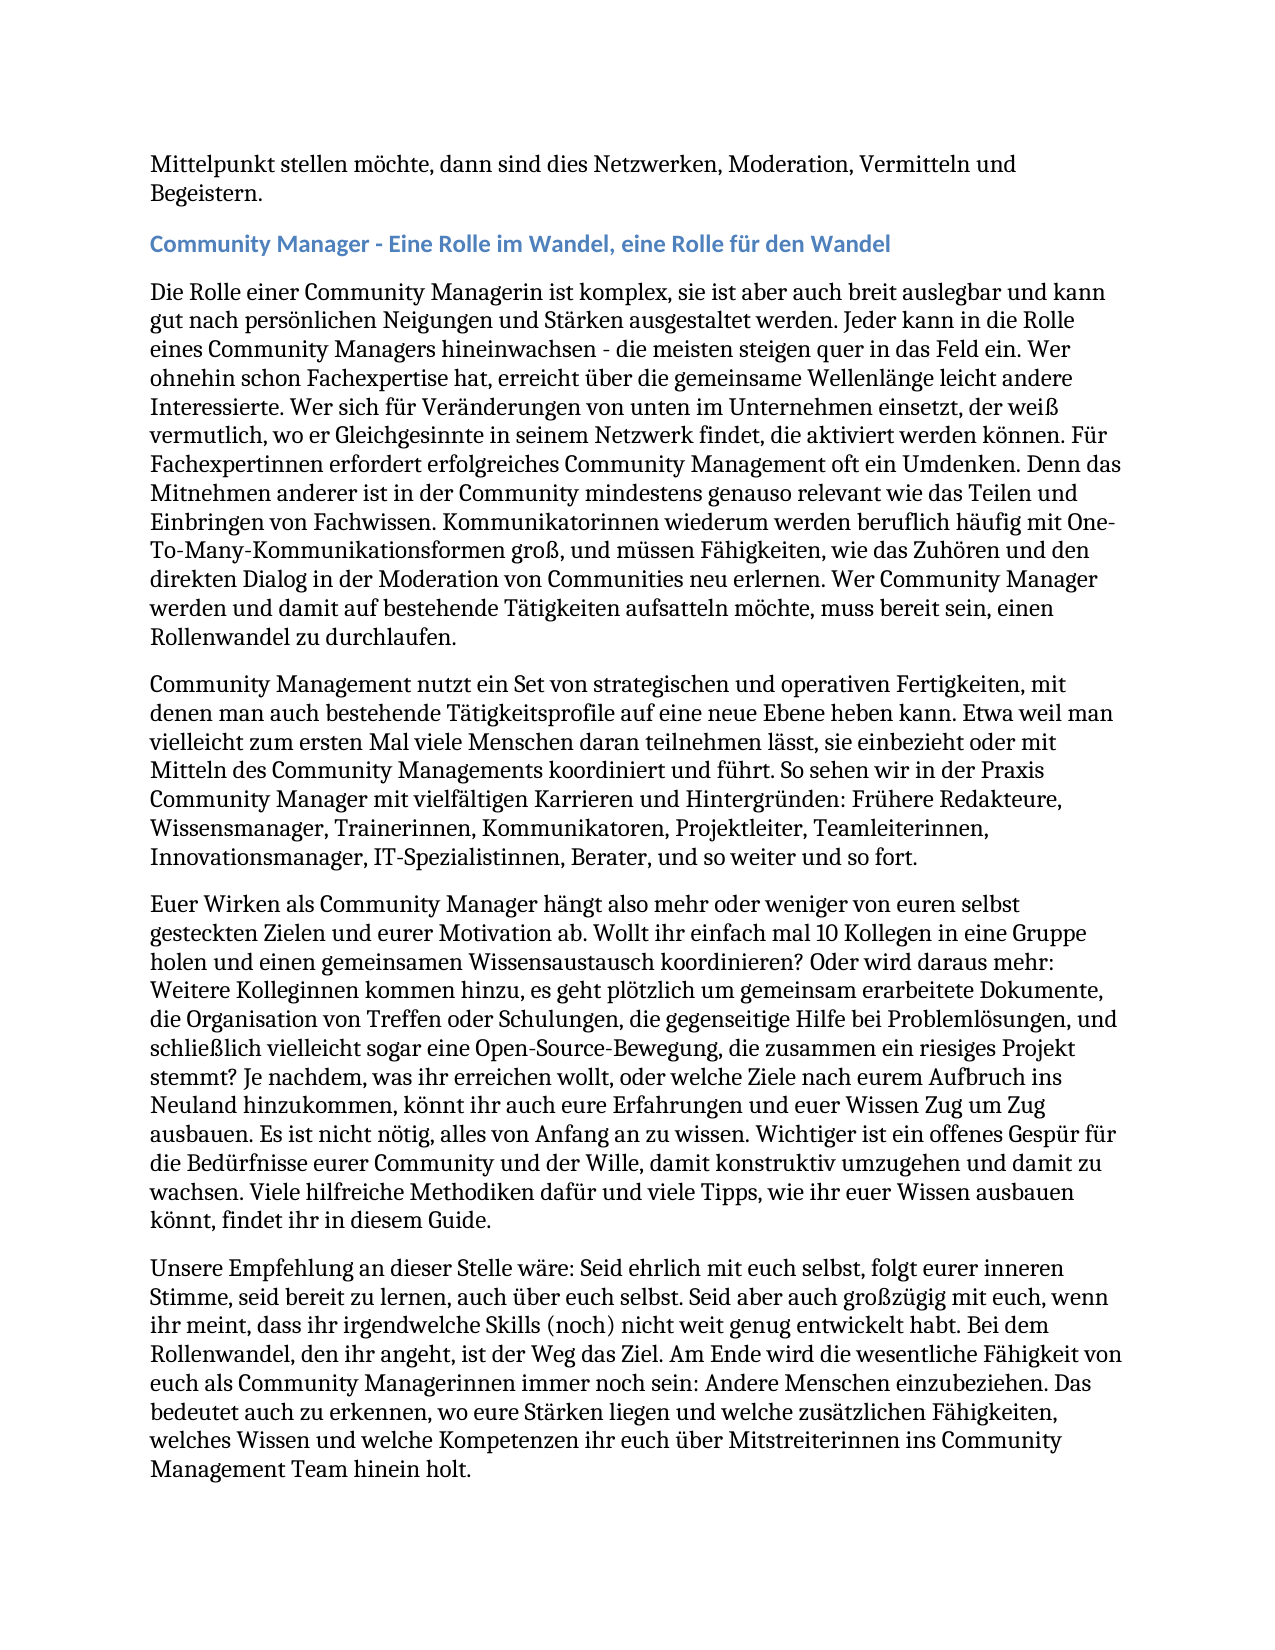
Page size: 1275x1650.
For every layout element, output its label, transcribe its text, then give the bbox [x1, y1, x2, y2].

text Euer Wirken als Community Manager hängt also mehr oder weniger von euren selbst gesteckten Zielen und eurer Motivation ab. Wollt ihr einfach mal 10 Kollegen in eine Gruppe holen und einen gemeinsamen Wissensaustausch koordinieren? Oder wird daraus mehr: Weitere Kolleginnen kommen hinzu, es geht plötzlich um gemeinsam erarbeitete Dokumente, die Organisation von Treffen oder Schulungen, die gegenseitige Hilfe bei Problemlösungen, und schließlich vielleicht sogar eine Open-Source-Bewegung, die zusammen ein riesiges Projekt stemmt? Je nachdem, was ihr erreichen wollt, oder welche Ziele nach eurem Aufbruch ins Neuland hinzukommen, könnt ihr auch eure Erfahrungen und euer Wissen Zug um Zug ausbauen. Es ist nicht nötig, alles von Anfang an zu wissen. Wichtiger ist ein offenes Gespür für die Bedürfnisse eurer Community und der Wille, damit konstruktiv umzugehen und damit zu wachsen. Viele hilfreiche Methodiken dafür und viele Tipps, wie ihr euer Wissen ausbauen könnt, findet ihr in diesem Guide. [150, 890, 1125, 1235]
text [150, 150, 1125, 207]
subtitle Community Manager - Eine Rolle im Wandel, eine Rolle für den Wandel [150, 228, 1125, 259]
text Community Management nutzt ein Set von strategischen und operativen Fertigkeiten, mit denen man auch bestehende Tätigkeitsprofile auf eine neue Ebene heben kann. Etwa weil man vielleicht zum ersten Mal viele Menschen daran teilnehmen lässt, sie einbezieht oder mit Mitteln des Community Managements koordiniert und führt. So sehen wir in der Praxis Community Manager mit vielfältigen Karrieren und Hintergründen: Frühere Redakteure, Wissensmanager, Trainerinnen, Kommunikatoren, Projektleiter, Teamleiterinnen, Innovationsmanager, IT-Spezialistinnen, Berater, und so weiter und so fort. [150, 670, 1125, 871]
text Die Rolle einer Community Managerin ist komplex, sie ist aber auch breit auslegbar und kann gut nach persönlichen Neigungen und Stärken ausgestaltet werden. Jeder kann in die Rolle eines Community Managers hineinwachsen - die meisten steigen quer in das Feld ein. Wer ohnehin schon Fachexpertise hat, erreicht über die gemeinsame Wellenlänge leicht andere Interessierte. Wer sich für Veränderungen von unten im Unternehmen einsetzt, der weiß vermutlich, wo er Gleichgesinnte in seinem Netzwerk findet, die aktiviert werden können. Für Fachexpertinnen erfordert erfolgreiches Community Management oft ein Umdenken. Denn das Mitnehmen anderer ist in der Community mindestens genauso relevant wie das Teilen und Einbringen von Fachwissen. Kommunikatorinnen wiederum werden beruflich häufig mit One-To-Many-Kommunikationsformen groß, und müssen Fähigkeiten, wie das Zuhören und den direkten Dialog in der Moderation von Communities neu erlernen. Wer Community Manager werden und damit auf bestehende Tätigkeiten aufsatteln möchte, muss bereit sein, einen Rollenwandel zu durchlaufen. [150, 278, 1125, 651]
text Unsere Empfehlung an dieser Stelle wäre: Seid ehrlich mit euch selbst, folgt eurer inneren Stimme, seid bereit zu lernen, auch über euch selbst. Seid aber auch großzügig mit euch, wenn ihr meint, dass ihr irgendwelche Skills (noch) nicht weit genug entwickelt habt. Bei dem Rollenwandel, den ihr angeht, ist der Weg das Ziel. Am Ende wird die wesentliche Fähigkeit von euch als Community Managerinnen immer noch sein: Andere Menschen einzubeziehen. Das bedeutet auch zu erkennen, wo eure Stärken liegen und welche zusätzlichen Fähigkeiten, welches Wissen und welche Kompetenzen ihr euch über Mitstreiterinnen ins Community Management Team hinein holt. [150, 1254, 1125, 1484]
